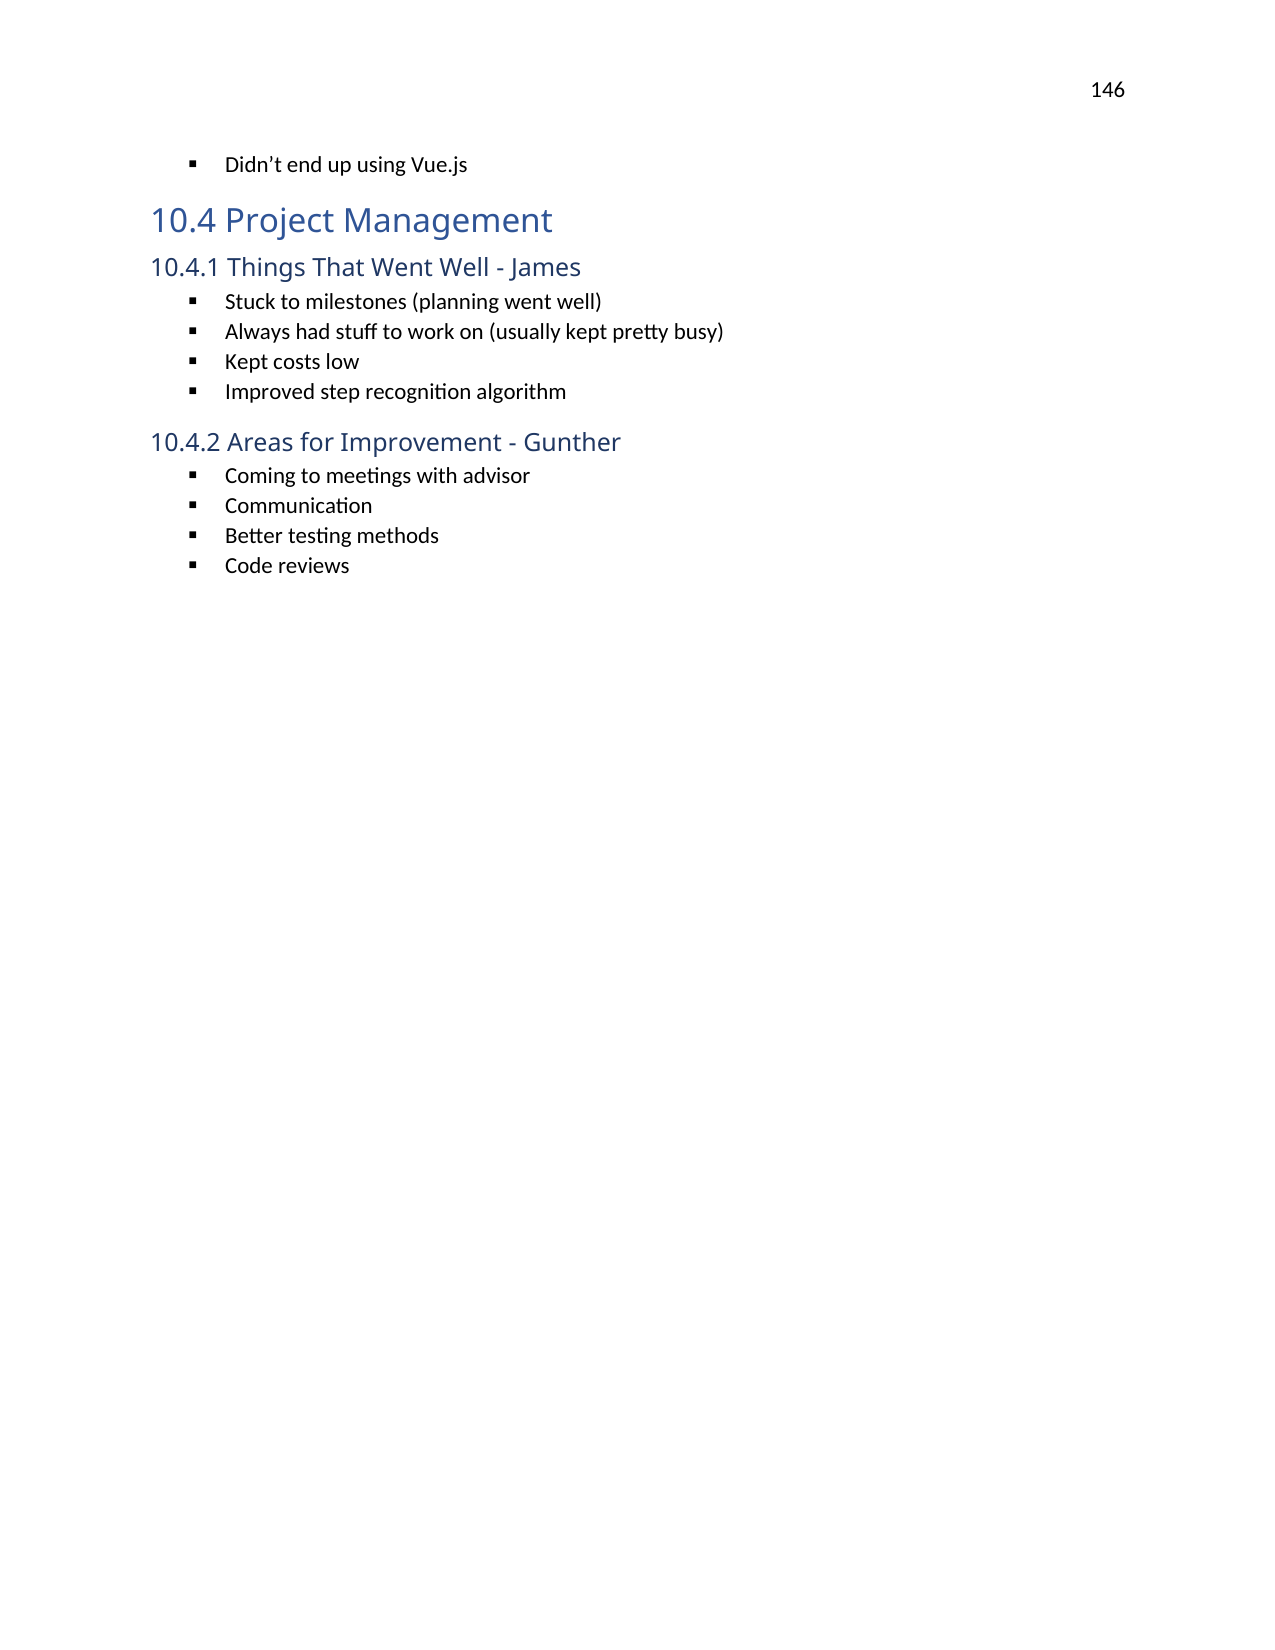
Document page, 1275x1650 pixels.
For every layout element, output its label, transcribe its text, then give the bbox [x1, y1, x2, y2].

subtitle 10.4 Project Management [150, 197, 1125, 242]
subtitle 10.4.2 Areas for Improvement - Gunther [150, 424, 1125, 458]
list Better testing methods [187, 521, 1125, 549]
list Always had stuff to work on (usually kept pretty busy) [187, 317, 1125, 345]
list Code reviews [187, 552, 1125, 580]
list Coming to meetings with advisor [187, 461, 1125, 489]
list Improved step recognition algorithm [187, 377, 1125, 405]
list Stuck to milestones (planning went well) [187, 287, 1125, 315]
list Kept costs low [187, 347, 1125, 375]
list Communication [187, 491, 1125, 519]
subtitle 10.4.1 Things That Went Well - James [150, 250, 1125, 284]
list Didn’t end up using Vue.js [187, 150, 1125, 178]
